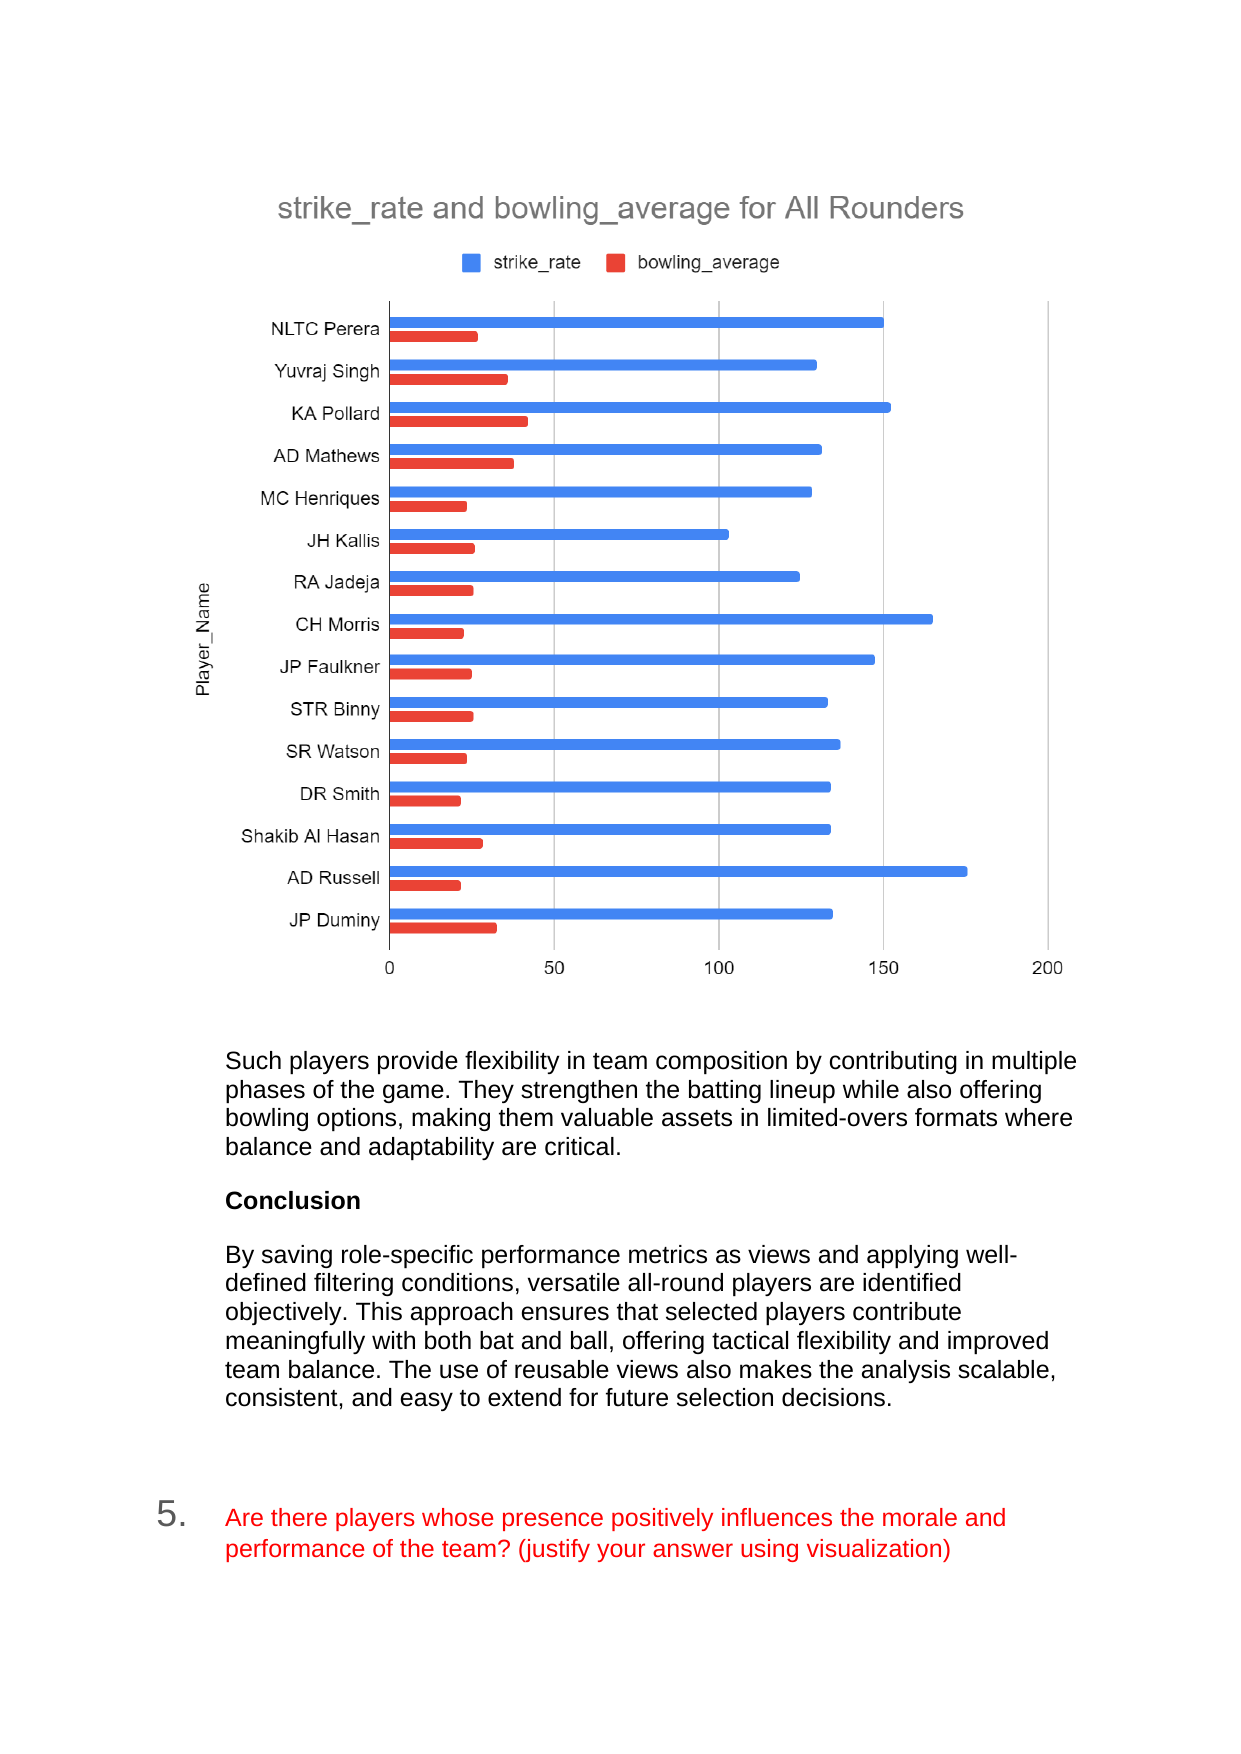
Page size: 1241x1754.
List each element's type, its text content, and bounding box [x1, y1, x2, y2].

text Such players provide flexibility in team composition by contributing in multiple phases of the game. They strengthen the batting lineup while also offering bowling options, making them valuable assets in limited-overs formats where balance and adaptability are critical. [225, 1046, 1090, 1161]
list Are there players whose presence positively influences the morale and performance of the team? (justify your answer using visualization) [187, 1491, 1090, 1563]
picture [150, 150, 1091, 1021]
text Conclusion [225, 1186, 1090, 1214]
text By saving role-specific performance metrics as views and applying well-defined filtering conditions, versatile all-round players are identified objectively. This approach ensures that selected players contribute meaningfully with both bat and ball, offering tactical flexibility and improved team balance. The use of reusable views also makes the analysis scalable, consistent, and easy to extend for future selection decisions. [225, 1239, 1090, 1412]
